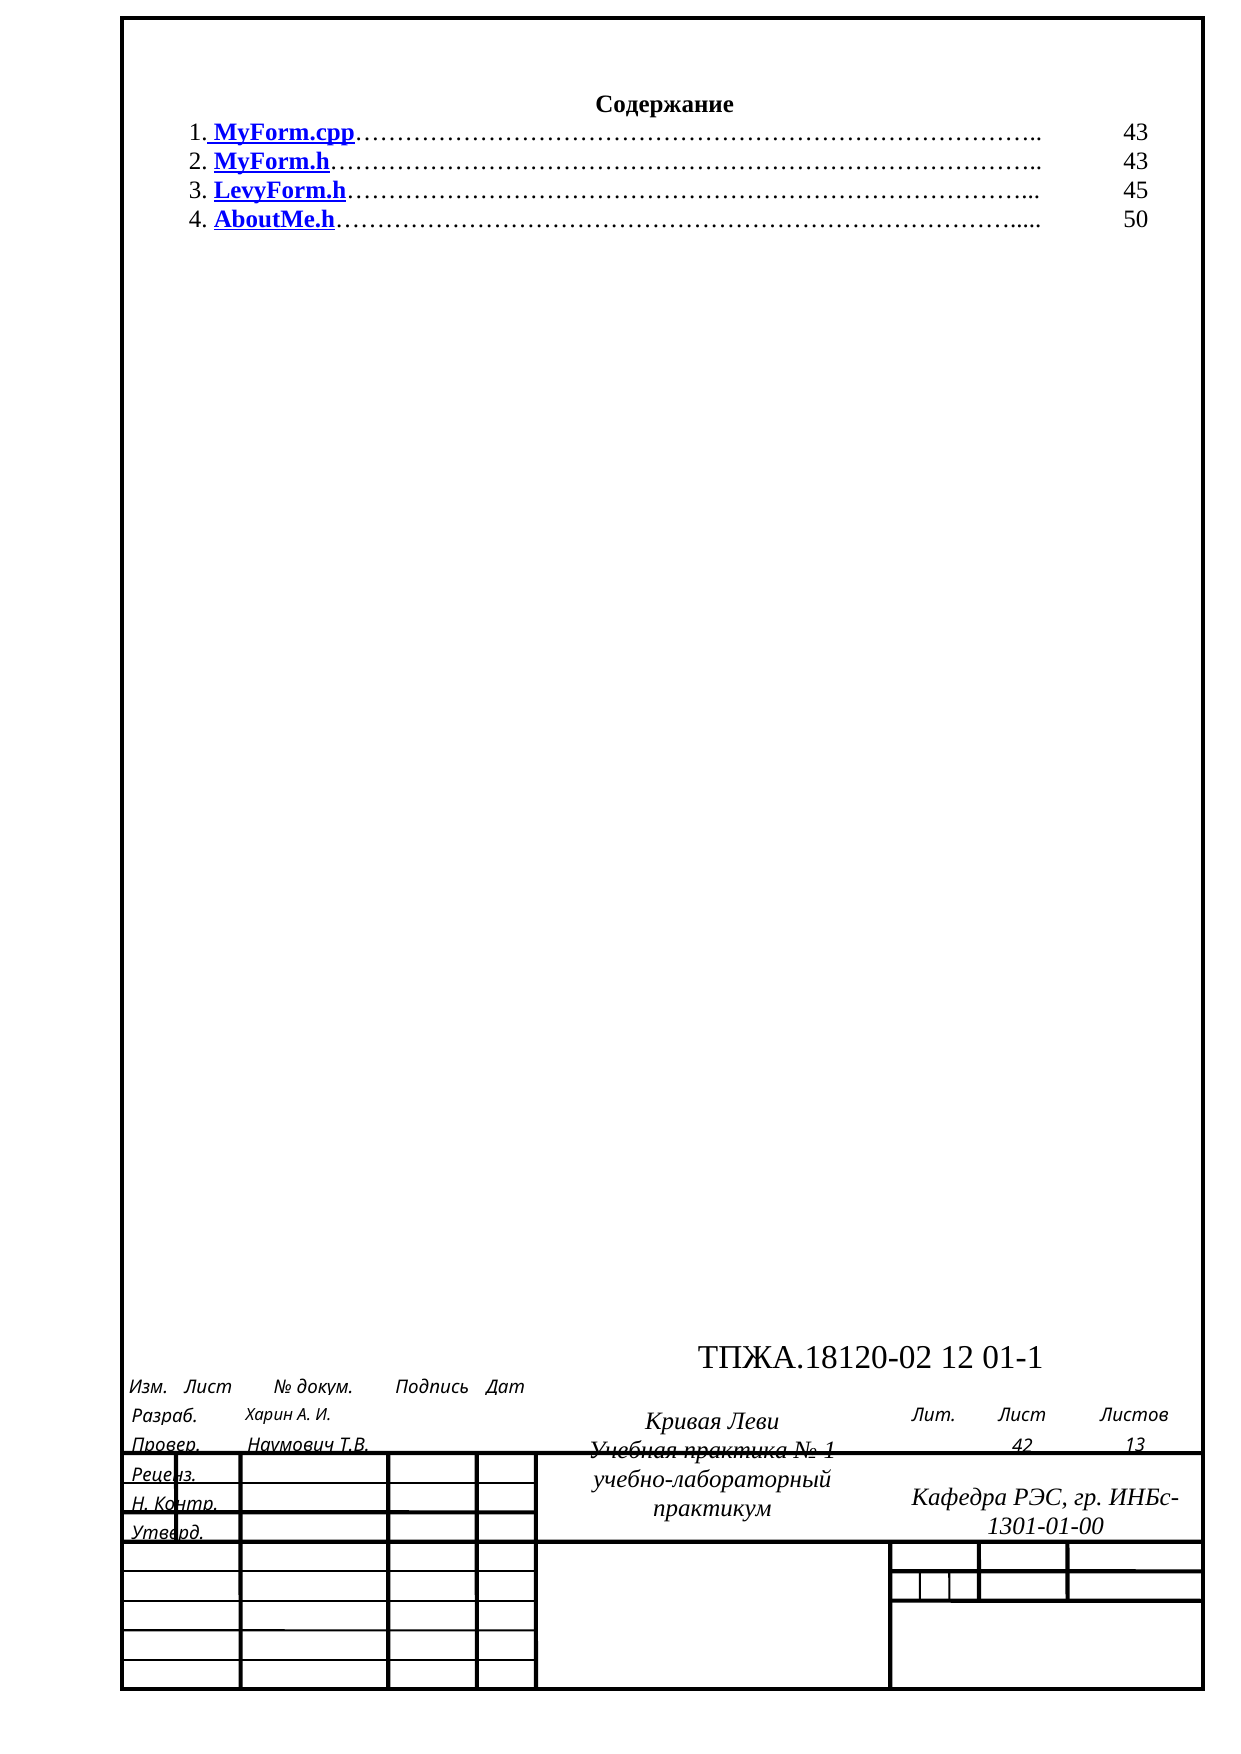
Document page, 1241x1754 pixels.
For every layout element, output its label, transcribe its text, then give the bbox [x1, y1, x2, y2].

table_header 1. MyForm.cpp……………………………………………………………………….. [177, 118, 1105, 146]
text Содержание [177, 89, 1152, 117]
table_cell 3. LevyForm.h………………………………………………………………………... [177, 175, 1105, 204]
table_cell 4. AboutMe.h………………………………………………………………………..... [177, 204, 1105, 233]
table_cell 43 [1105, 146, 1167, 175]
table_cell 45 [1105, 175, 1167, 204]
table_cell 2. MyForm.h………………………………………………………………………….. [177, 146, 1105, 175]
table_cell 50 [1105, 204, 1167, 233]
table_header 43 [1105, 118, 1167, 146]
